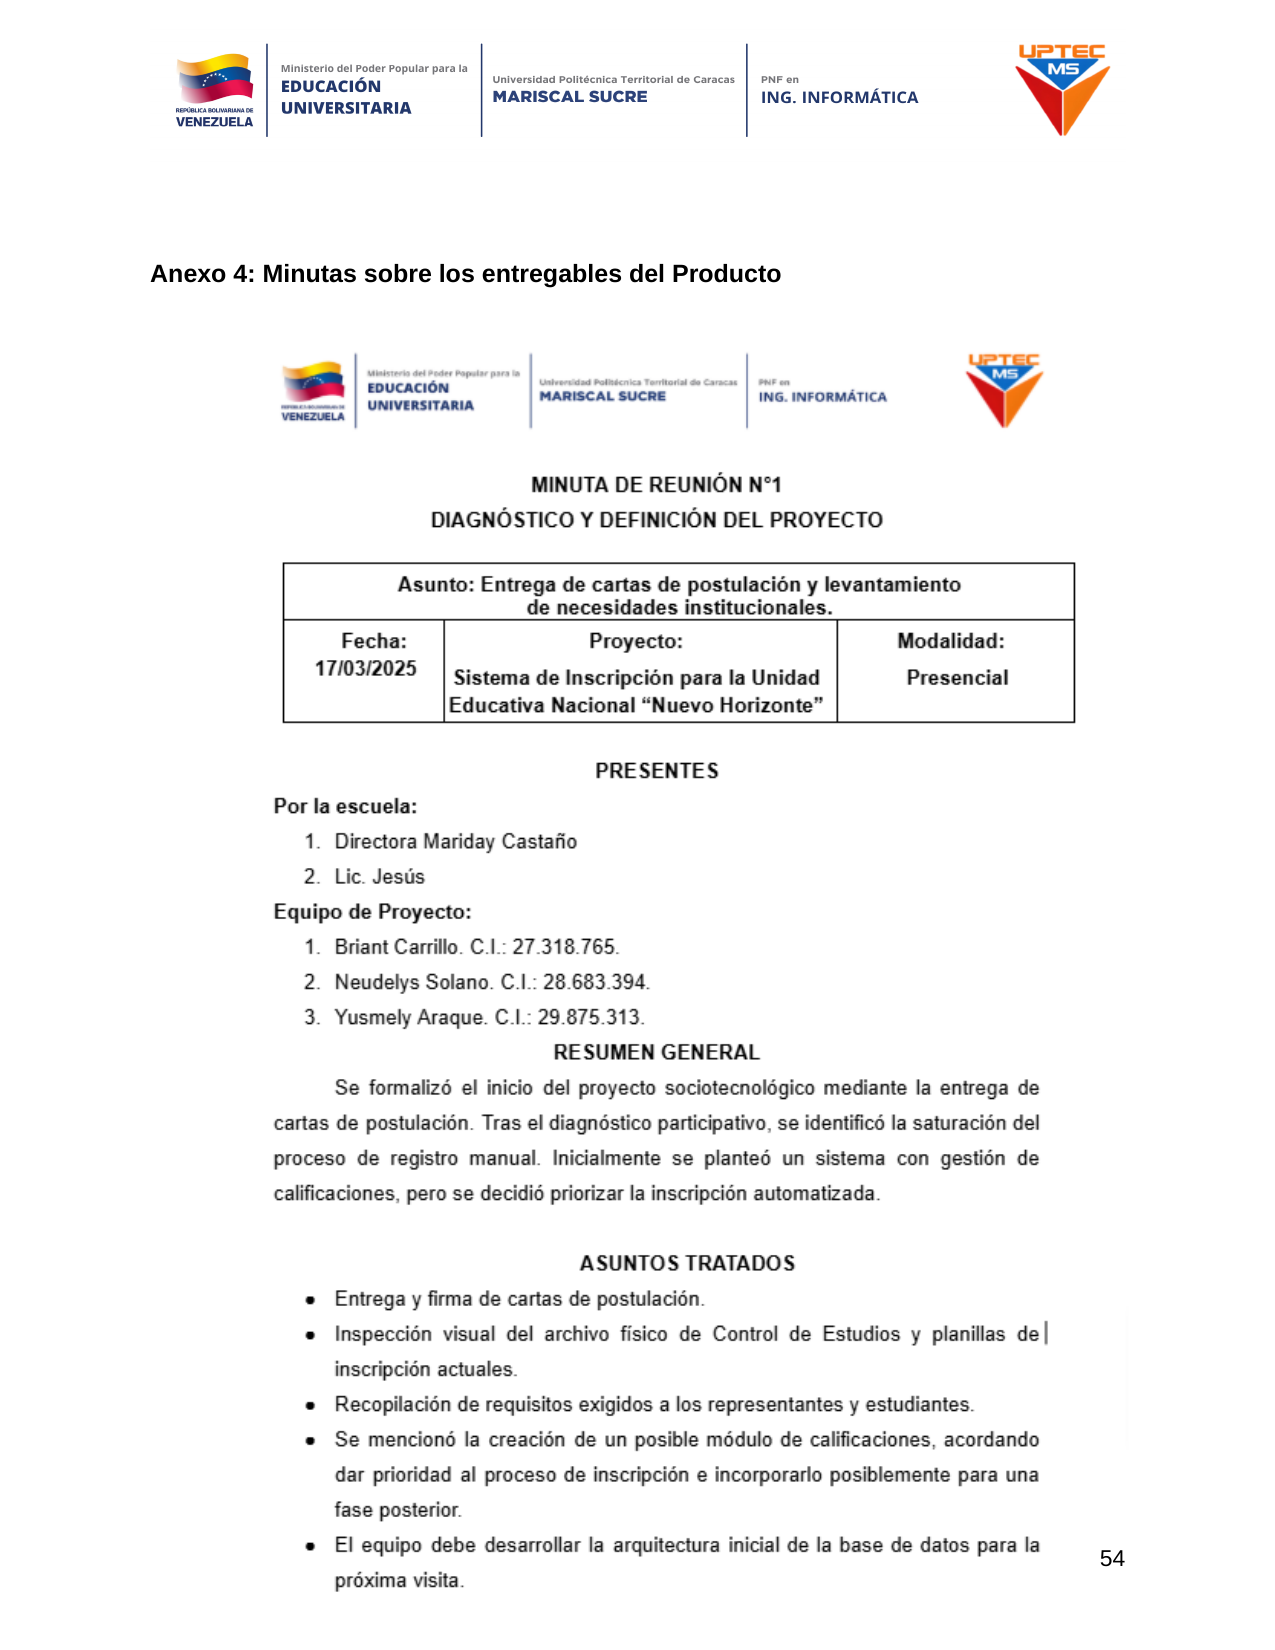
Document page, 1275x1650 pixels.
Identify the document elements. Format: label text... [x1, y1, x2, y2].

picture [150, 18, 1125, 162]
text Anexo 4: Minutas sobre los entregables del Producto [150, 259, 1125, 321]
picture [153, 344, 1129, 1647]
